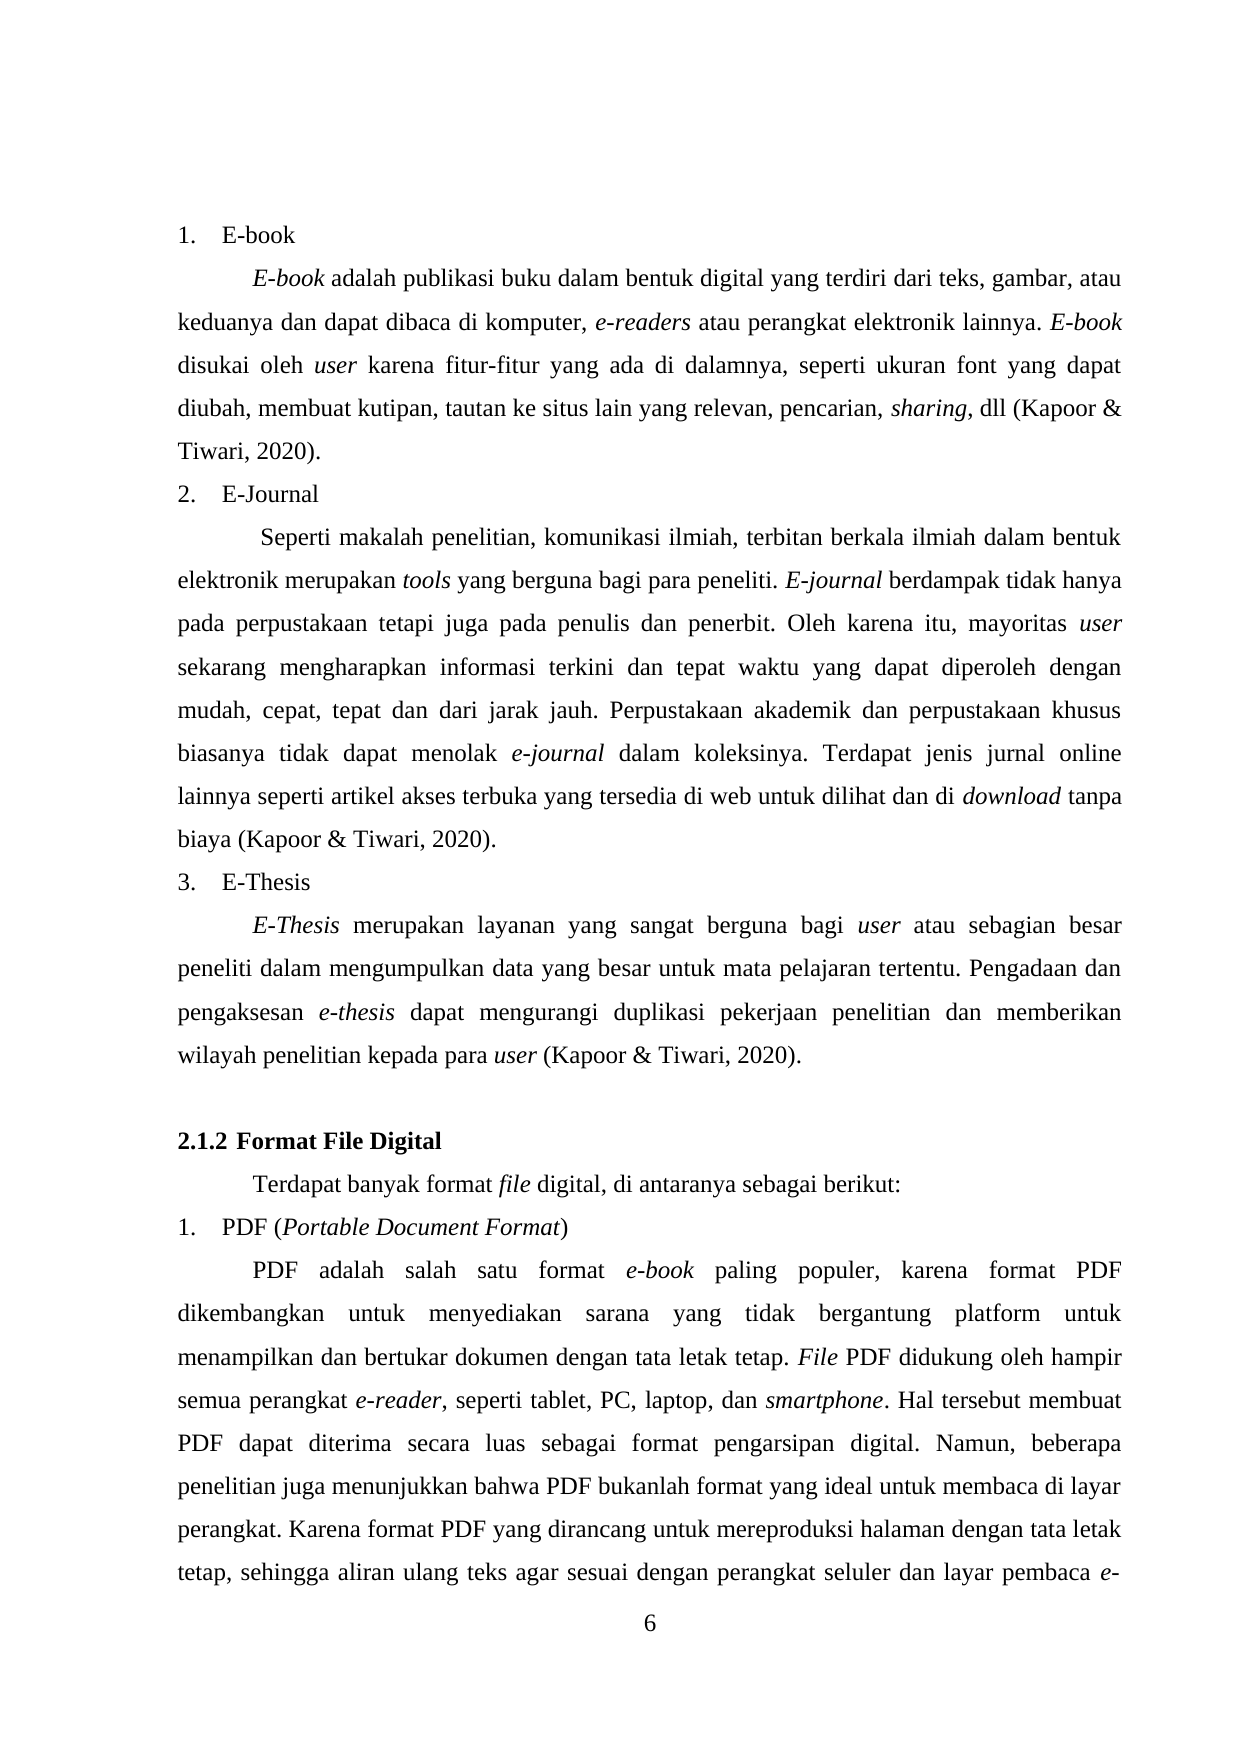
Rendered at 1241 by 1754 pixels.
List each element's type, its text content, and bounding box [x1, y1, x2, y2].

text Seperti makalah penelitian, komunikasi ilmiah, terbitan berkala ilmiah dalam bentuk elektronik merupakan tools yang berguna bagi para peneliti. E-journal berdampak tidak hanya pada perpustakaan tetapi juga pada penulis dan penerbit. Oleh karena itu, mayoritas user sekarang mengharapkan informasi terkini dan tepat waktu yang dapat diperoleh dengan mudah, cepat, tepat dan dari jarak jauh. Perpustakaan akademik dan perpustakaan khusus biasanya tidak dapat menolak e-journal dalam koleksinya. Terdapat jenis jurnal online lainnya seperti artikel akses terbuka yang tersedia di web untuk dilihat dan di download tanpa biaya. [177, 522, 1122, 853]
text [177, 1255, 1122, 1586]
list E-Thesis [177, 867, 1122, 896]
list E-Journal [177, 479, 1122, 508]
text Terdapat banyak format file digital, di antaranya sebagai berikut: [177, 1169, 1122, 1198]
text E-Thesis merupakan layanan yang sangat berguna bagi user atau sebagian besar peneliti dalam mengumpulkan data yang besar untuk mata pelajaran tertentu. Pengadaan dan pengaksesan e-thesis dapat mengurangi duplikasi pekerjaan penelitian dan memberikan wilayah penelitian kepada para user . [177, 910, 1122, 1068]
list PDF (Portable Document Format) [177, 1212, 1122, 1241]
text E-book adalah publikasi buku dalam bentuk digital yang terdiri dari teks, gambar, atau keduanya dan dapat dibaca di komputer, e-readers atau perangkat elektronik lainnya. E-book disukai oleh user karena fitur-fitur yang ada di dalamnya, seperti ukuran font yang dapat diubah, membuat kutipan, tautan ke situs lain yang relevan, pencarian, sharing, dll . [177, 263, 1122, 465]
list E-book [177, 220, 1122, 249]
subtitle Format File Digital [177, 1126, 1122, 1155]
